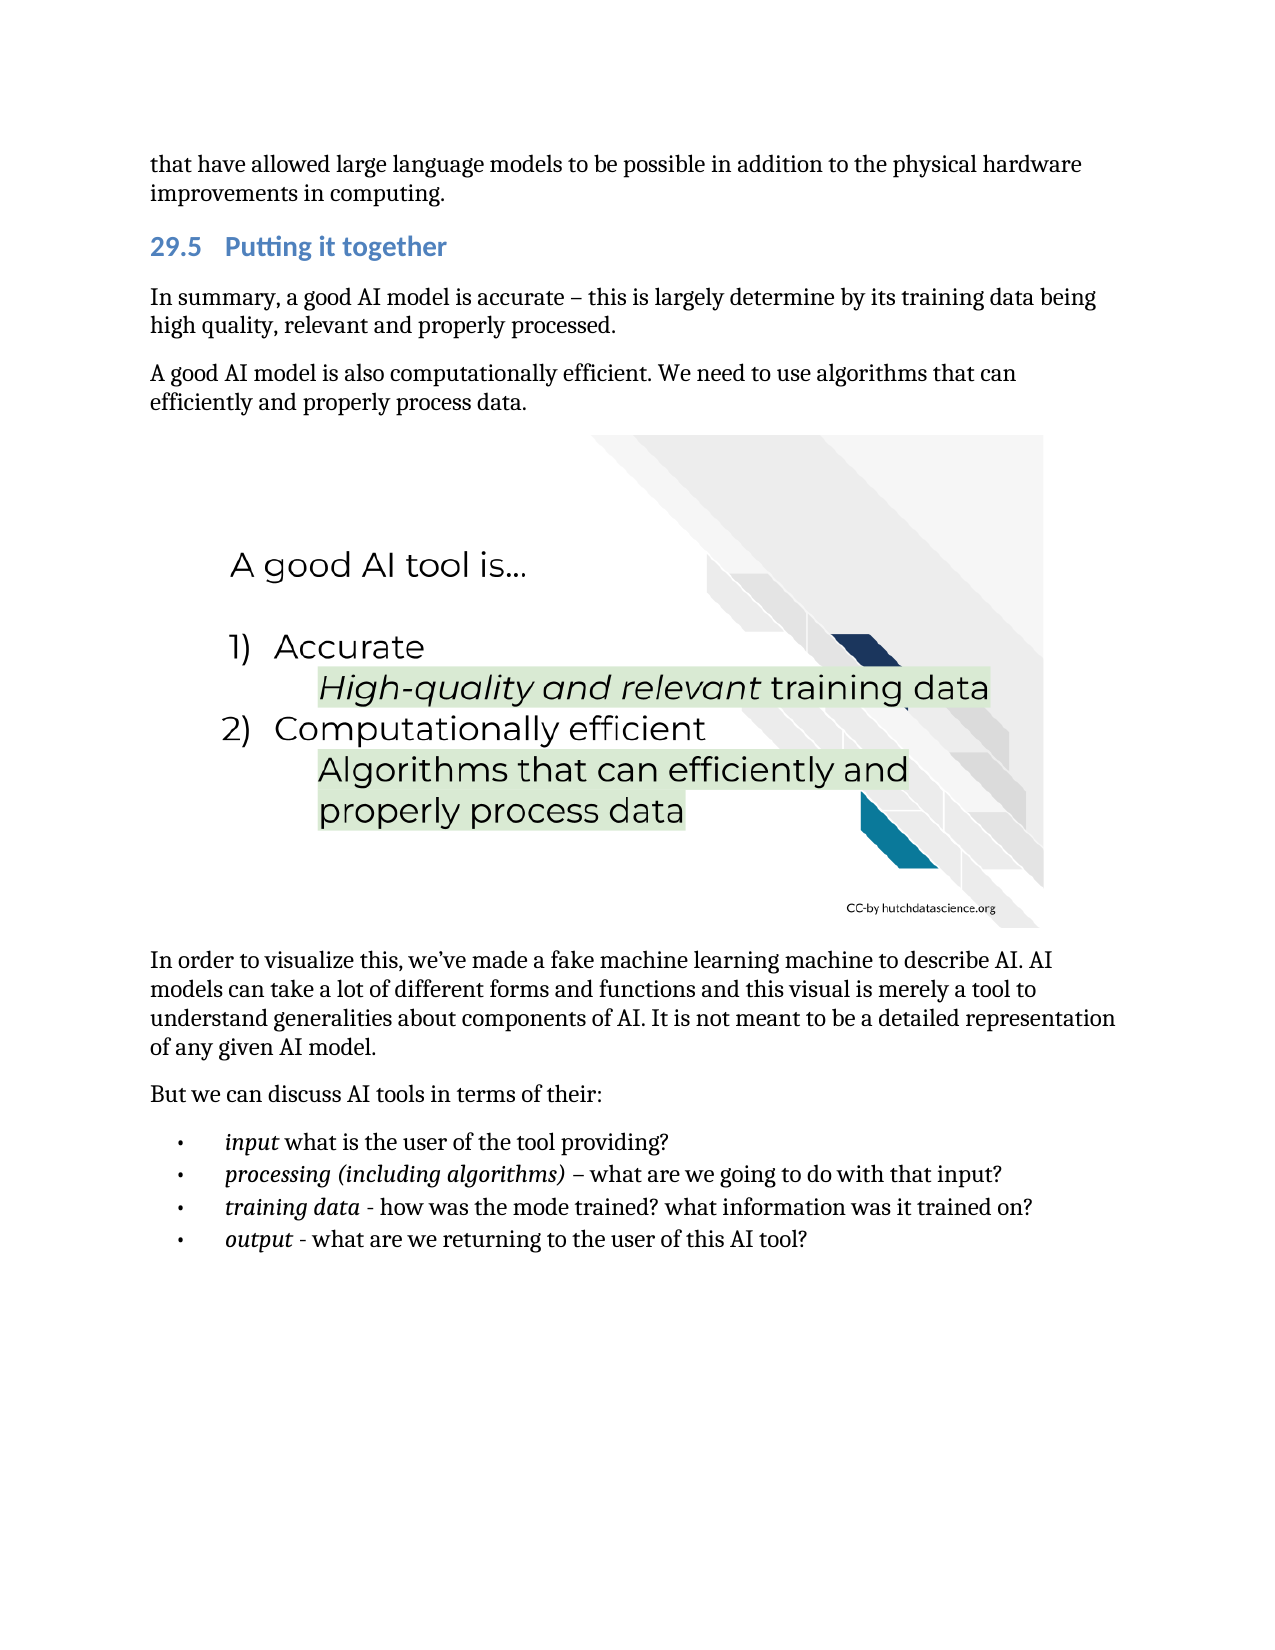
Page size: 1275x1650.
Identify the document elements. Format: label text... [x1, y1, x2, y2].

list input what is the user of the tool providing? [175, 1127, 1125, 1156]
text A good AI model is also computationally efficient. We need to use algorithms that can efficiently and properly process data. [150, 359, 1125, 416]
list processing (including algorithms) – what are we going to do with that input? [175, 1160, 1125, 1189]
picture [168, 435, 1044, 928]
subtitle 29.5 Putting it together [150, 228, 1125, 264]
list training data - how was the mode trained? what information was it trained on? [175, 1192, 1125, 1221]
list output - what are we returning to the user of this AI tool? [175, 1225, 1125, 1254]
text In order to visualize this, we’ve made a fake machine learning machine to describe AI. AI models can take a lot of different forms and functions and this visual is merely a tool to understand generalities about components of AI. It is not meant to be a detailed representation of any given AI model. [150, 946, 1125, 1061]
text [150, 150, 1125, 207]
text But we can discuss AI tools in terms of their: [150, 1080, 1125, 1109]
text In summary, a good AI model is accurate – this is largely determine by its training data being high quality, relevant and properly processed. [150, 283, 1125, 340]
